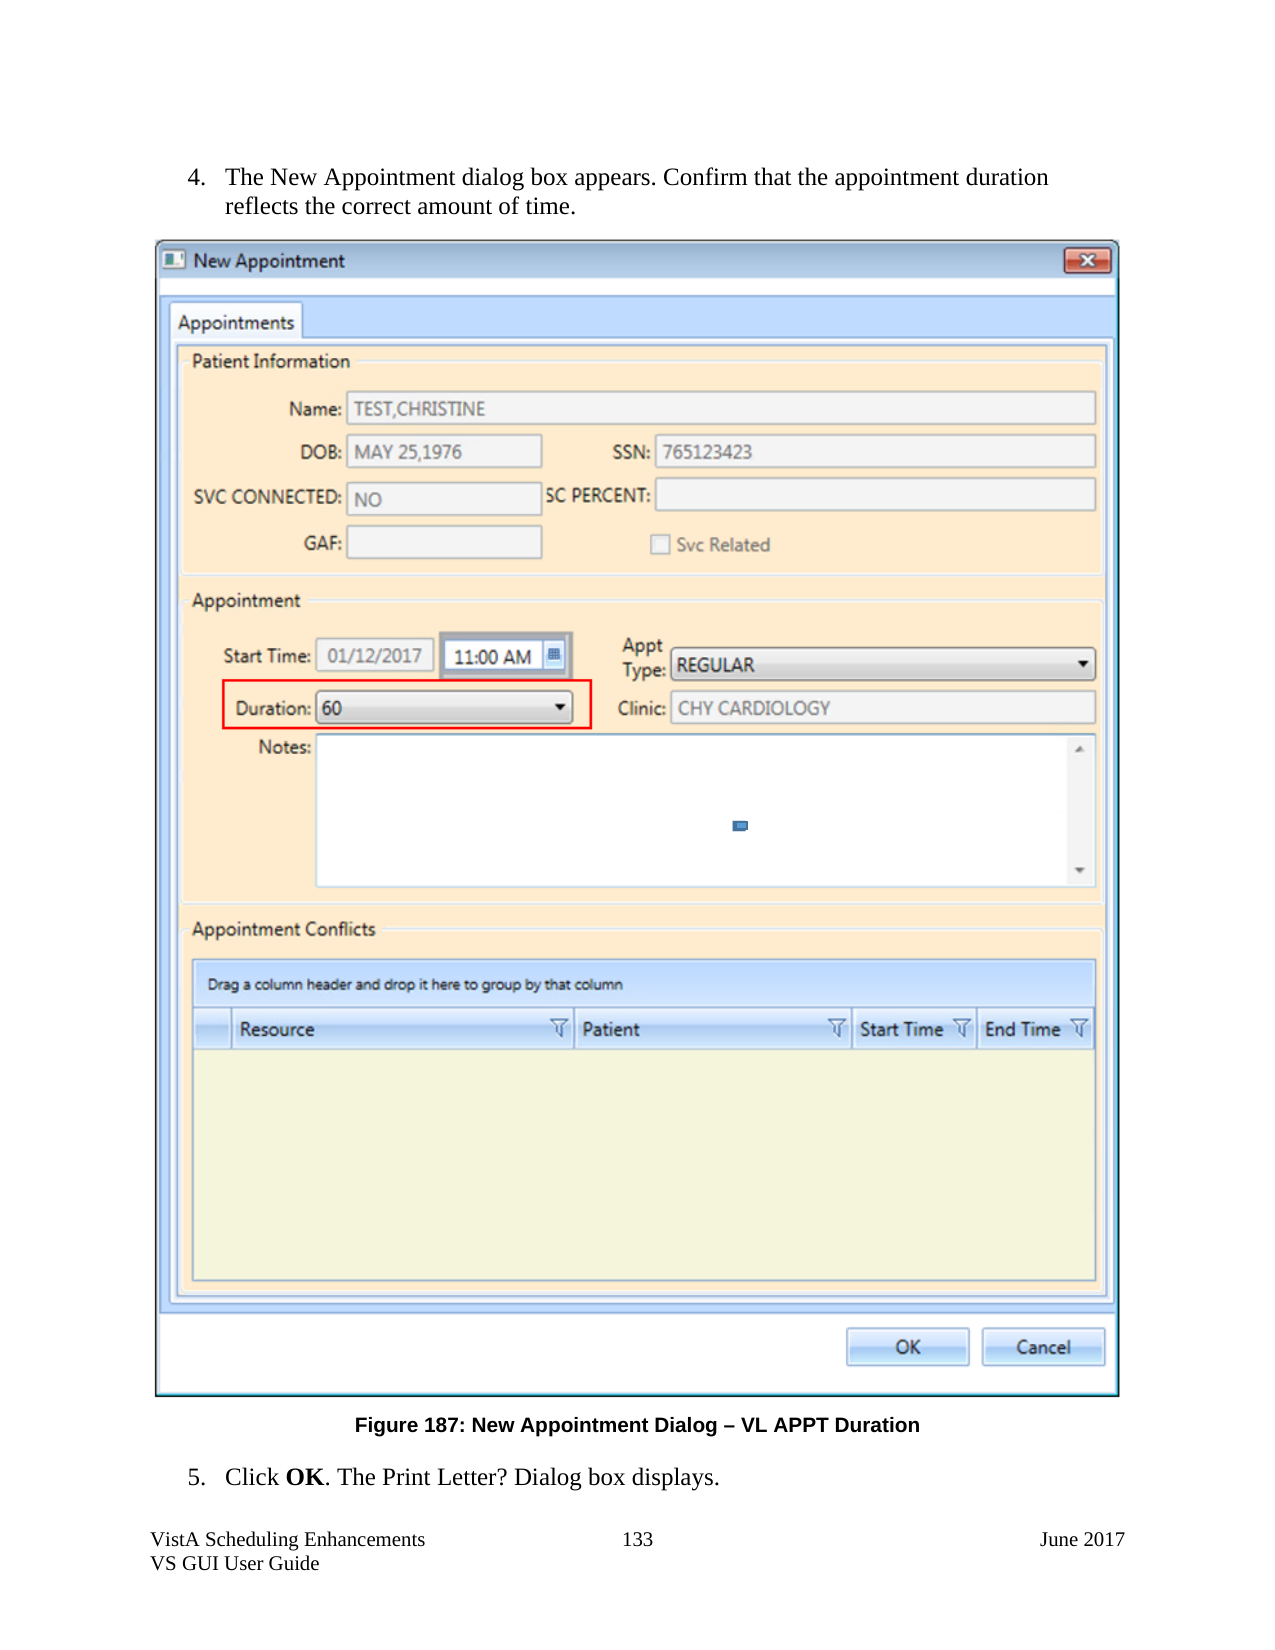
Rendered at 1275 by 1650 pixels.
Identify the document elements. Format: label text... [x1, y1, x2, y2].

list Click OK. The Print Letter? Dialog box displays. [187, 1462, 1125, 1491]
picture [150, 232, 1125, 1401]
text Figure 187: New Appointment Dialog – VL APPT Duration [150, 1413, 1125, 1437]
list The New Appointment dialog box appears. Confirm that the appointment duration reflects the correct amount of time. [187, 162, 1125, 220]
